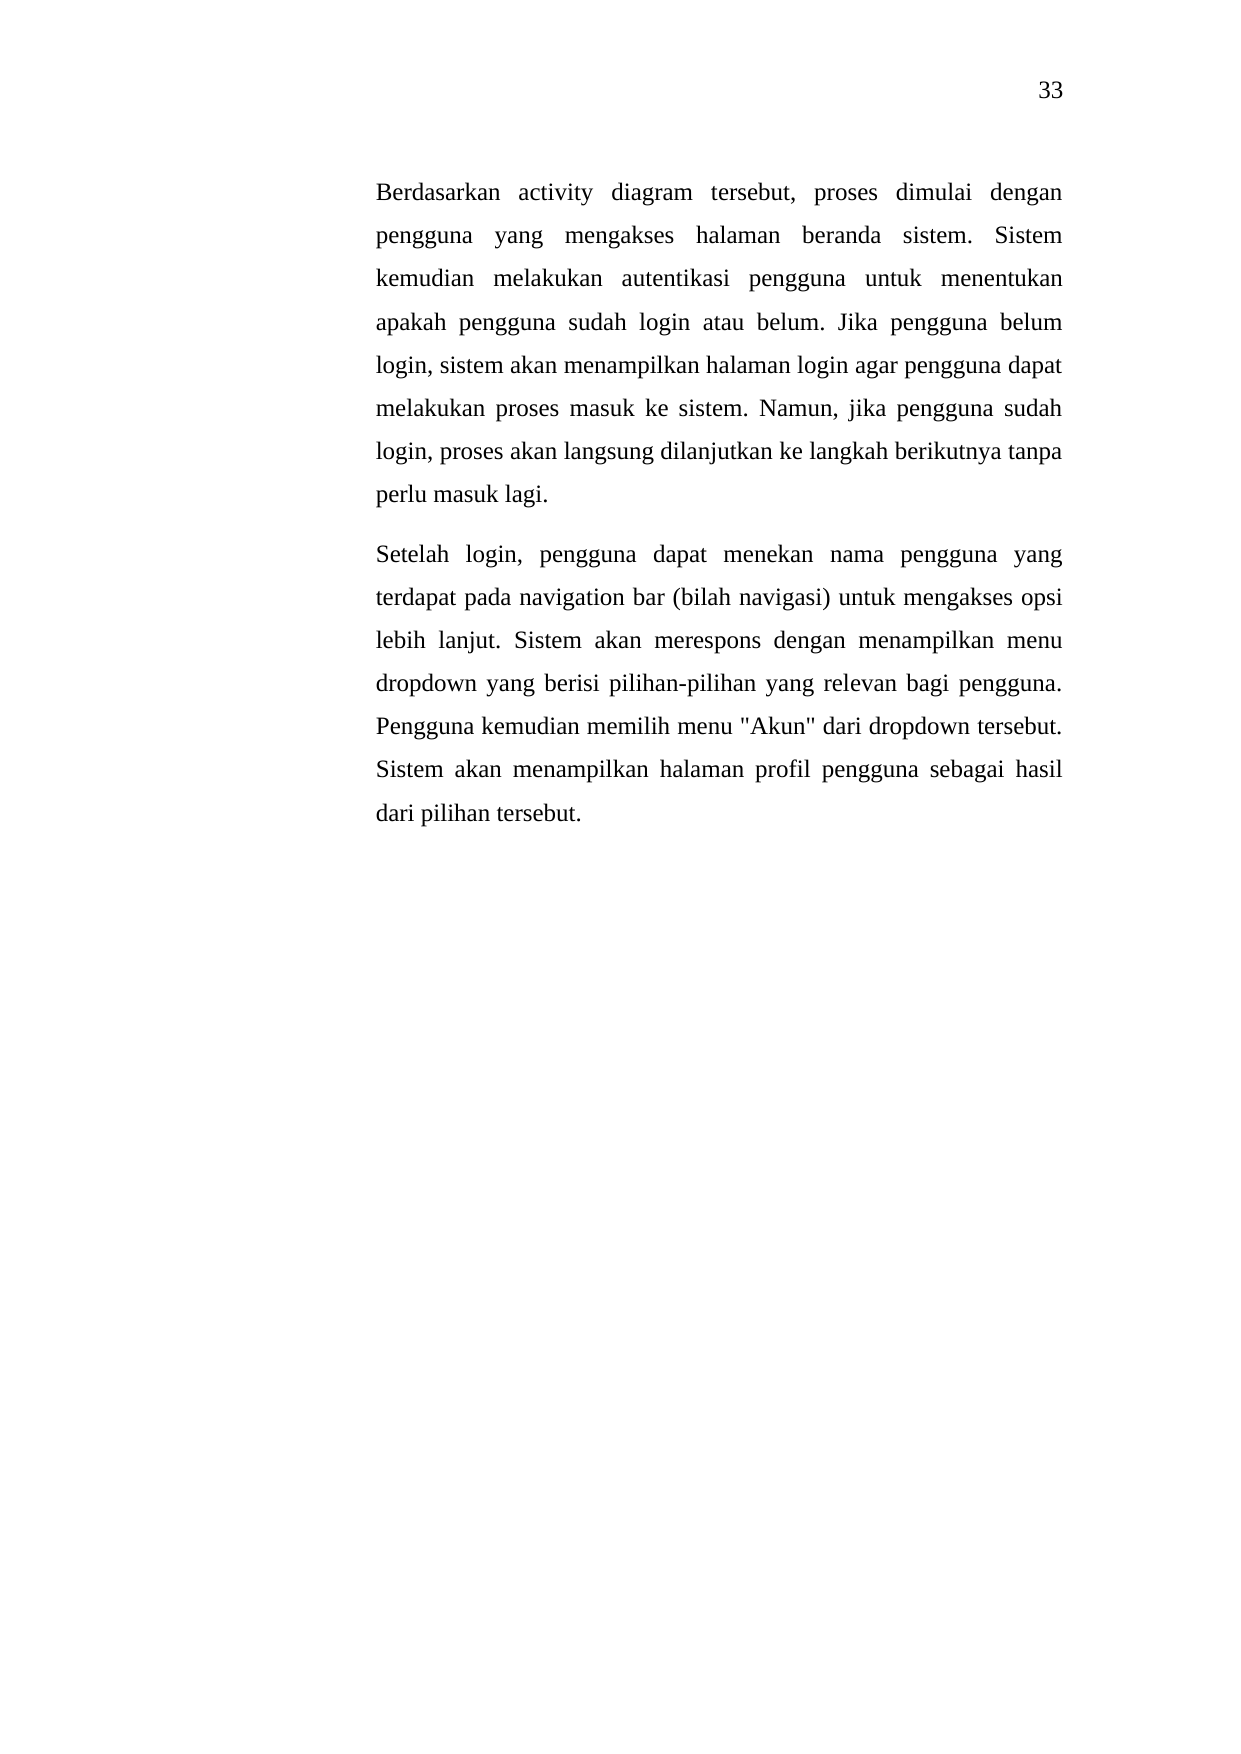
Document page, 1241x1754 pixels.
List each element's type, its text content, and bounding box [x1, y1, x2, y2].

text Setelah login, pengguna dapat menekan nama pengguna yang terdapat pada navigation bar (bilah navigasi) untuk mengakses opsi lebih lanjut. Sistem akan merespons dengan menampilkan menu dropdown yang berisi pilihan-pilihan yang relevan bagi pengguna. Pengguna kemudian memilih menu "Akun" dari dropdown tersebut. Sistem akan menampilkan halaman profil pengguna sebagai hasil dari pilihan tersebut. [376, 539, 1063, 826]
text Berdasarkan activity diagram tersebut, proses dimulai dengan pengguna yang mengakses halaman beranda sistem. Sistem kemudian melakukan autentikasi pengguna untuk menentukan apakah pengguna sudah login atau belum. Jika pengguna belum login, sistem akan menampilkan halaman login agar pengguna dapat melakukan proses masuk ke sistem. Namun, jika pengguna sudah login, proses akan langsung dilanjutkan ke langkah berikutnya tanpa perlu masuk lagi. [376, 177, 1063, 508]
